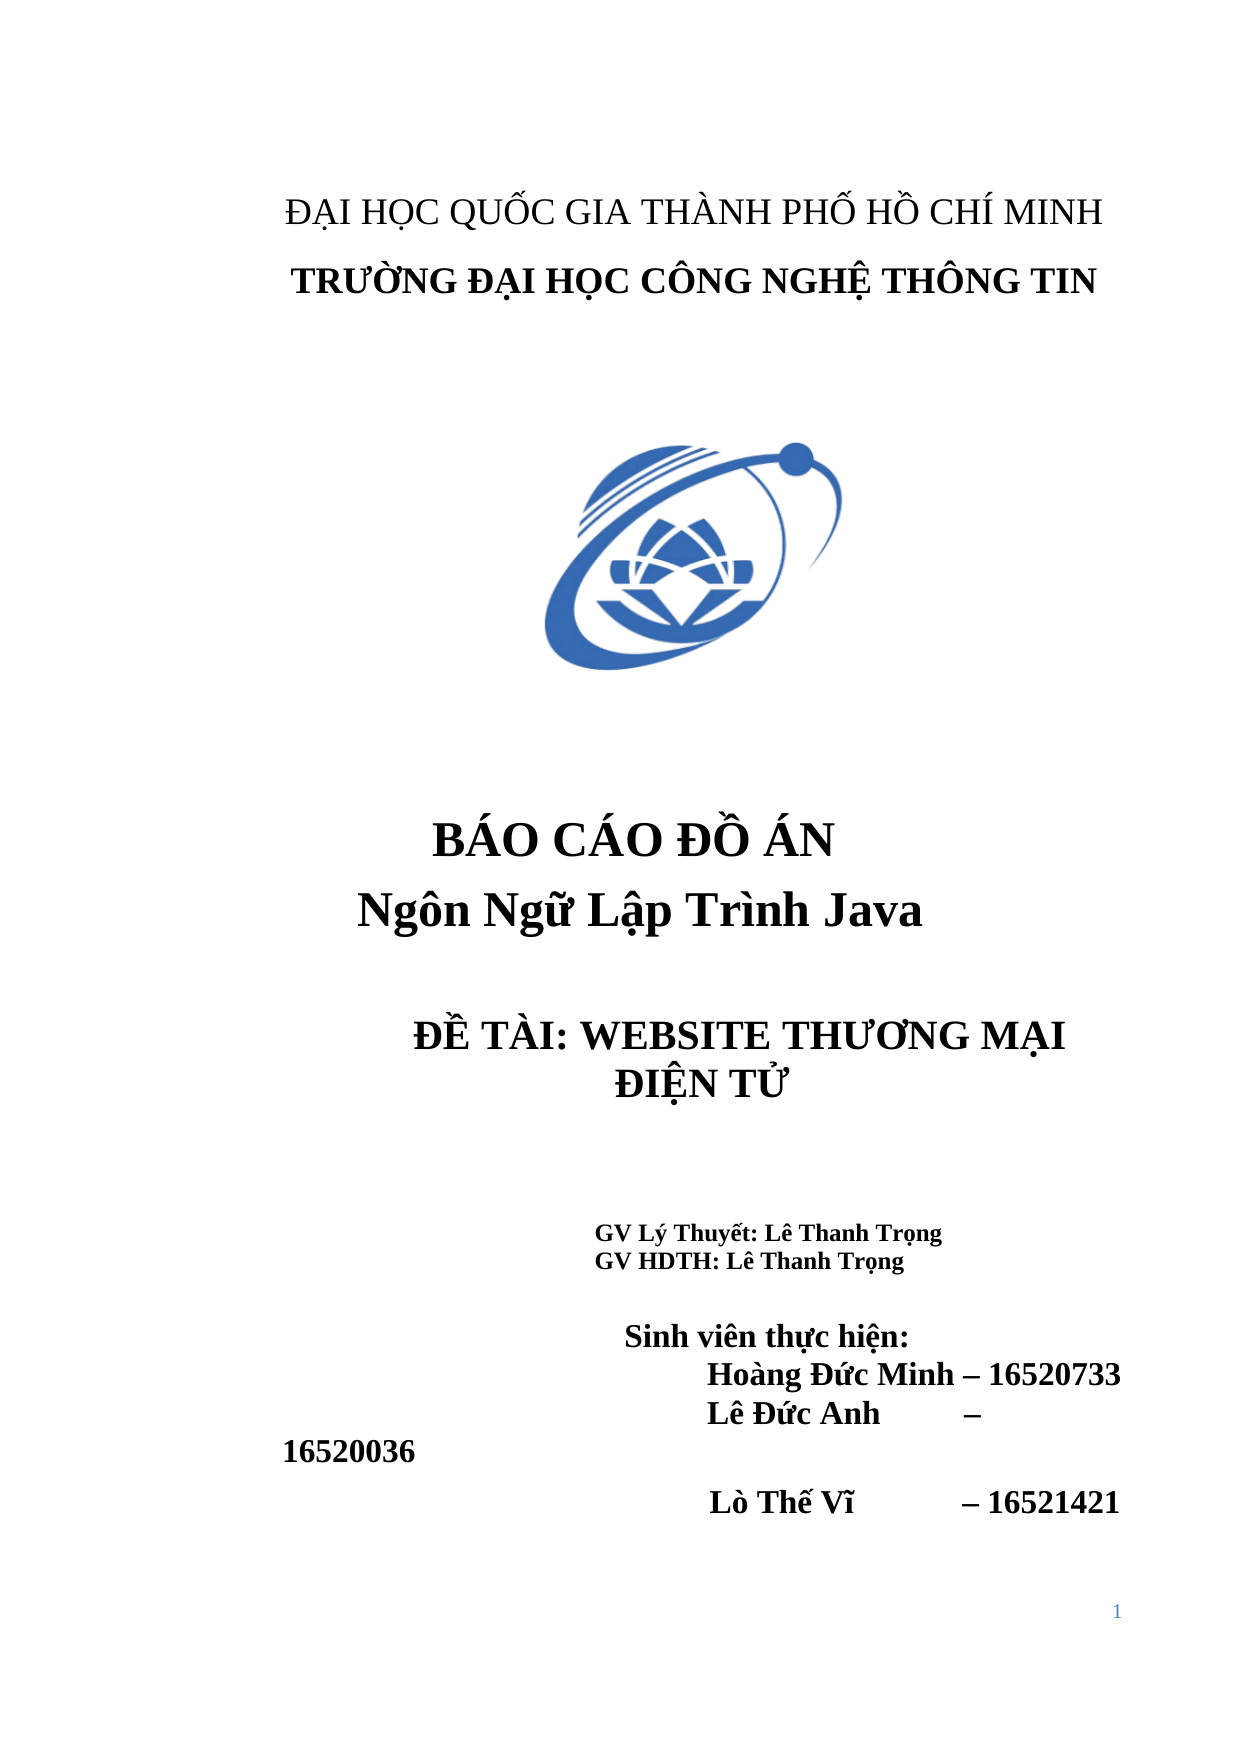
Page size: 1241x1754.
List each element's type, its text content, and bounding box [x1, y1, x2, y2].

list Lê Đức Anh – 16520036 [282, 1393, 1122, 1470]
text TRƯỜNG ĐẠI HỌC CÔNG NGHỆ THÔNG TIN [207, 258, 1122, 301]
text ĐỀ TÀI: WEBSITE THƯƠNG MẠI ĐIỆN TỬ [282, 1011, 1122, 1106]
text Ngôn Ngữ Lập Trình Java [282, 880, 1122, 938]
text Lò Thế Vĩ – 16521421 [207, 1482, 1122, 1521]
picture [543, 441, 845, 678]
text GV HDTH: Lê Thanh Trọng [207, 1246, 1114, 1275]
text GV Lý Thuyết: Lê Thanh Trọng [582, 1218, 1114, 1246]
text Sinh viên thực hiện: [207, 1316, 1122, 1355]
text BÁO CÁO ĐỒ ÁN [357, 810, 1122, 868]
text Hoàng Đức Minh – 16520733 [207, 1355, 1122, 1393]
text ĐẠI HỌC QUỐC GIA THÀNH PHỐ HỒ CHÍ MINH [207, 190, 1122, 233]
